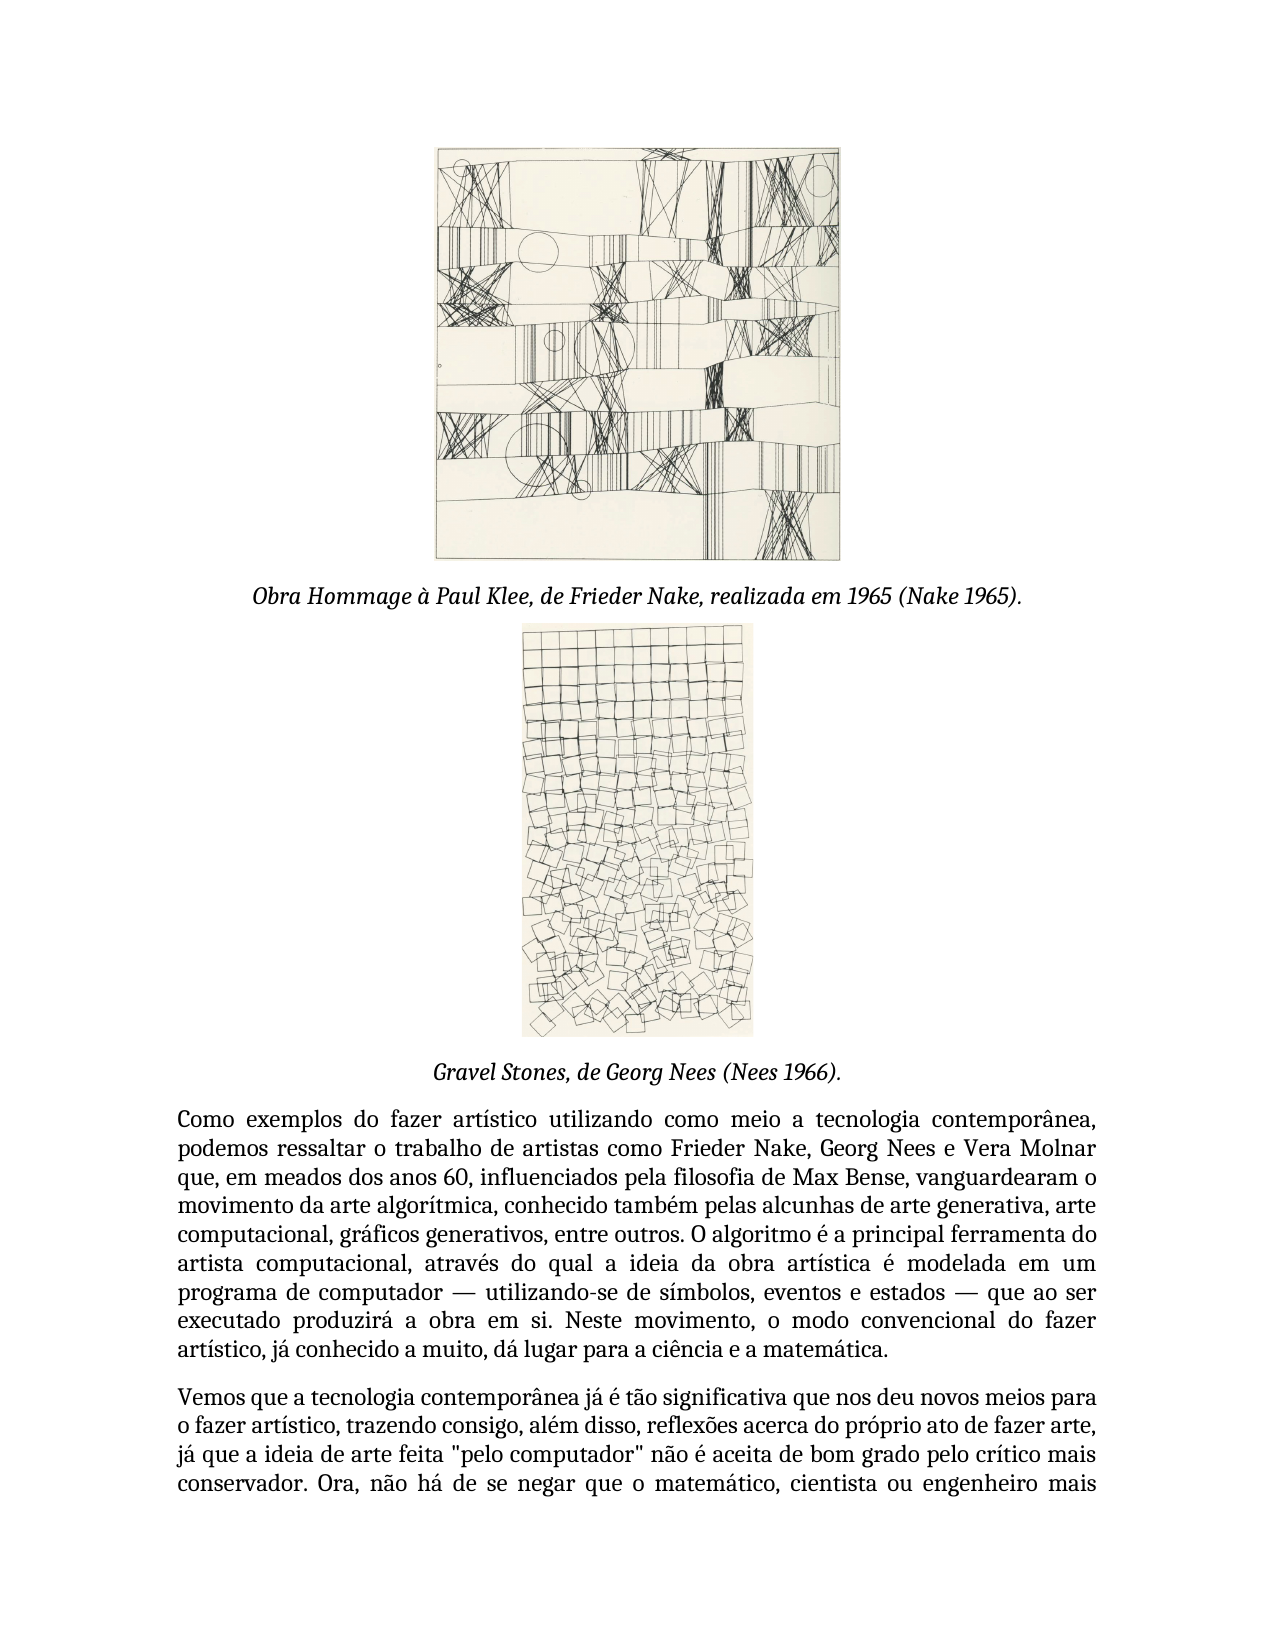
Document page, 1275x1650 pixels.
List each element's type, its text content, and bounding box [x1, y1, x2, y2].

picture [521, 623, 754, 1037]
picture [434, 147, 841, 561]
text Gravel Stones, de Georg Nees (Nees 1966). [177, 1057, 1098, 1086]
text Obra Hommage à Paul Klee, de Frieder Nake, realizada em 1965 (Nake 1965). [177, 582, 1098, 611]
text Como exemplos do fazer artístico utilizando como meio a tecnologia contemporânea, podemos ressaltar o trabalho de artistas como Frieder Nake, Georg Nees e Vera Molnar que, em meados dos anos 60, influenciados pela filosofia de Max Bense, vanguardearam o movimento da arte algorítmica, conhecido também pelas alcunhas de arte generativa, arte computacional, gráficos generativos, entre outros. O algoritmo é a principal ferramenta do artista computacional, através do qual a ideia da obra artística é modelada em um programa de computador — utilizando-se de símbolos, eventos e estados — que ao ser executado produzirá a obra em si. Neste movimento, o modo convencional do fazer artístico, já conhecido a muito, dá lugar para a ciência e a matemática. [177, 1105, 1098, 1364]
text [177, 1382, 1098, 1497]
